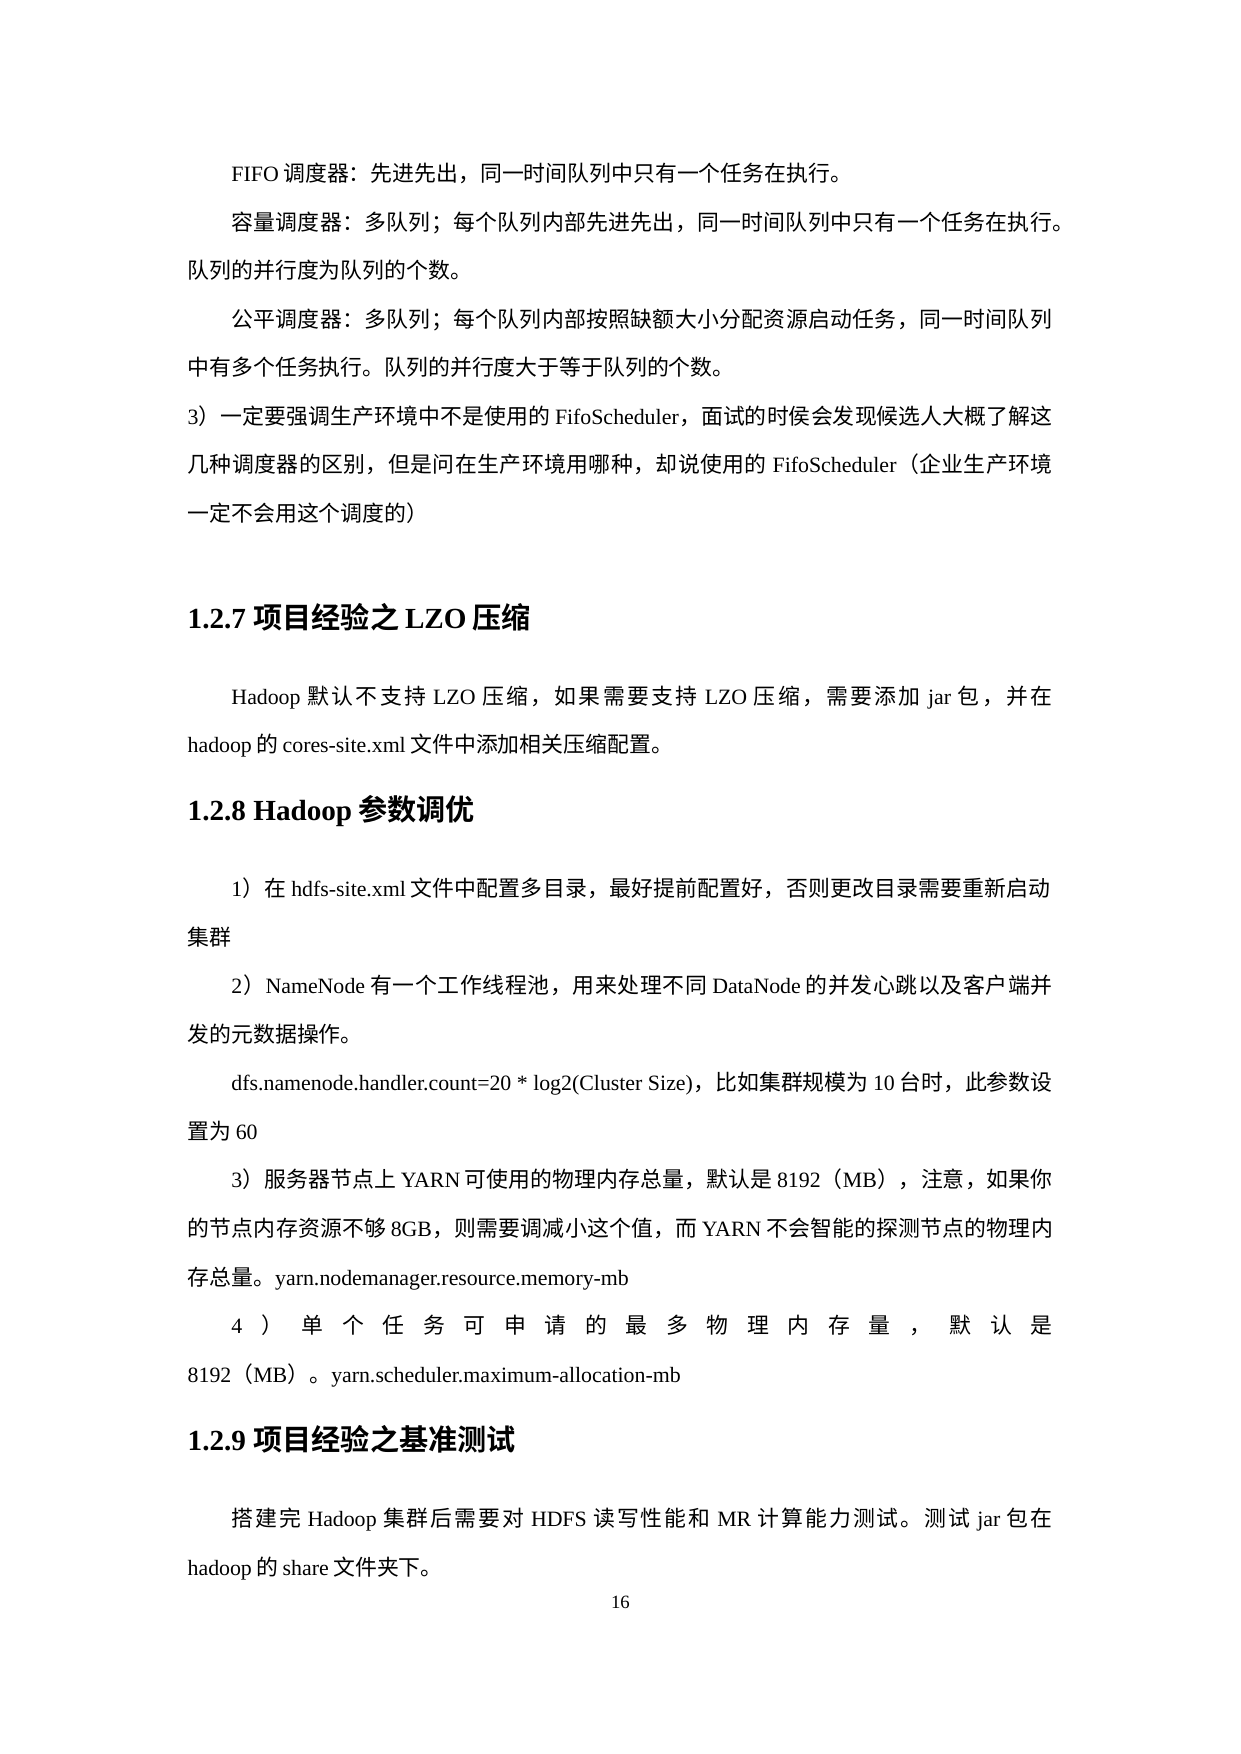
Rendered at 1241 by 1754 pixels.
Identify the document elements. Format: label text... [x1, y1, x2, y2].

subtitle 1.2.7 项目经验之LZO压缩 [187, 583, 1053, 648]
text 4）单个任务可申请的最多物理内存量，默认是8192（MB）。yarn.scheduler.maximum-allocation-mb [187, 1308, 1053, 1389]
subtitle 1.2.8 Hadoop参数调优 [187, 775, 1053, 840]
text 搭建完Hadoop集群后需要对HDFS读写性能和MR计算能力测试。测试jar包在hadoop的share文件夹下。 [187, 1500, 1053, 1582]
text dfs.namenode.handler.count=20 * log2(Cluster Size)，比如集群规模为10台时，此参数设置为60 [187, 1065, 1053, 1146]
text 3）一定要强调生产环境中不是使用的FifoScheduler，面试的时侯会发现候选人大概了解这几种调度器的区别，但是问在生产环境用哪种，却说使用的FifoScheduler（企业生产环境一定不会用这个调度的） [187, 398, 1053, 528]
text 容量调度器：多队列；每个队列内部先进先出，同一时间队列中只有一个任务在执行。队列的并行度为队列的个数。 [187, 204, 1053, 285]
text FIFO调度器：先进先出，同一时间队列中只有一个任务在执行。 [187, 156, 1053, 188]
text 3）服务器节点上YARN可使用的物理内存总量，默认是8192（MB），注意，如果你的节点内存资源不够8GB，则需要调减小这个值，而YARN不会智能的探测节点的物理内存总量。yarn.nodemanager.resource.memory-mb [187, 1162, 1053, 1292]
subtitle 1.2.9 项目经验之基准测试 [187, 1405, 1053, 1470]
text 2）NameNode有一个工作线程池，用来处理不同DataNode的并发心跳以及客户端并发的元数据操作。 [187, 968, 1053, 1049]
text Hadoop默认不支持LZO压缩，如果需要支持LZO压缩，需要添加jar包，并在hadoop的cores-site.xml文件中添加相关压缩配置。 [187, 678, 1053, 759]
text 1）在hdfs-site.xml文件中配置多目录，最好提前配置好，否则更改目录需要重新启动集群 [187, 871, 1053, 952]
text 公平调度器：多队列；每个队列内部按照缺额大小分配资源启动任务，同一时间队列中有多个任务执行。队列的并行度大于等于队列的个数。 [187, 301, 1053, 382]
